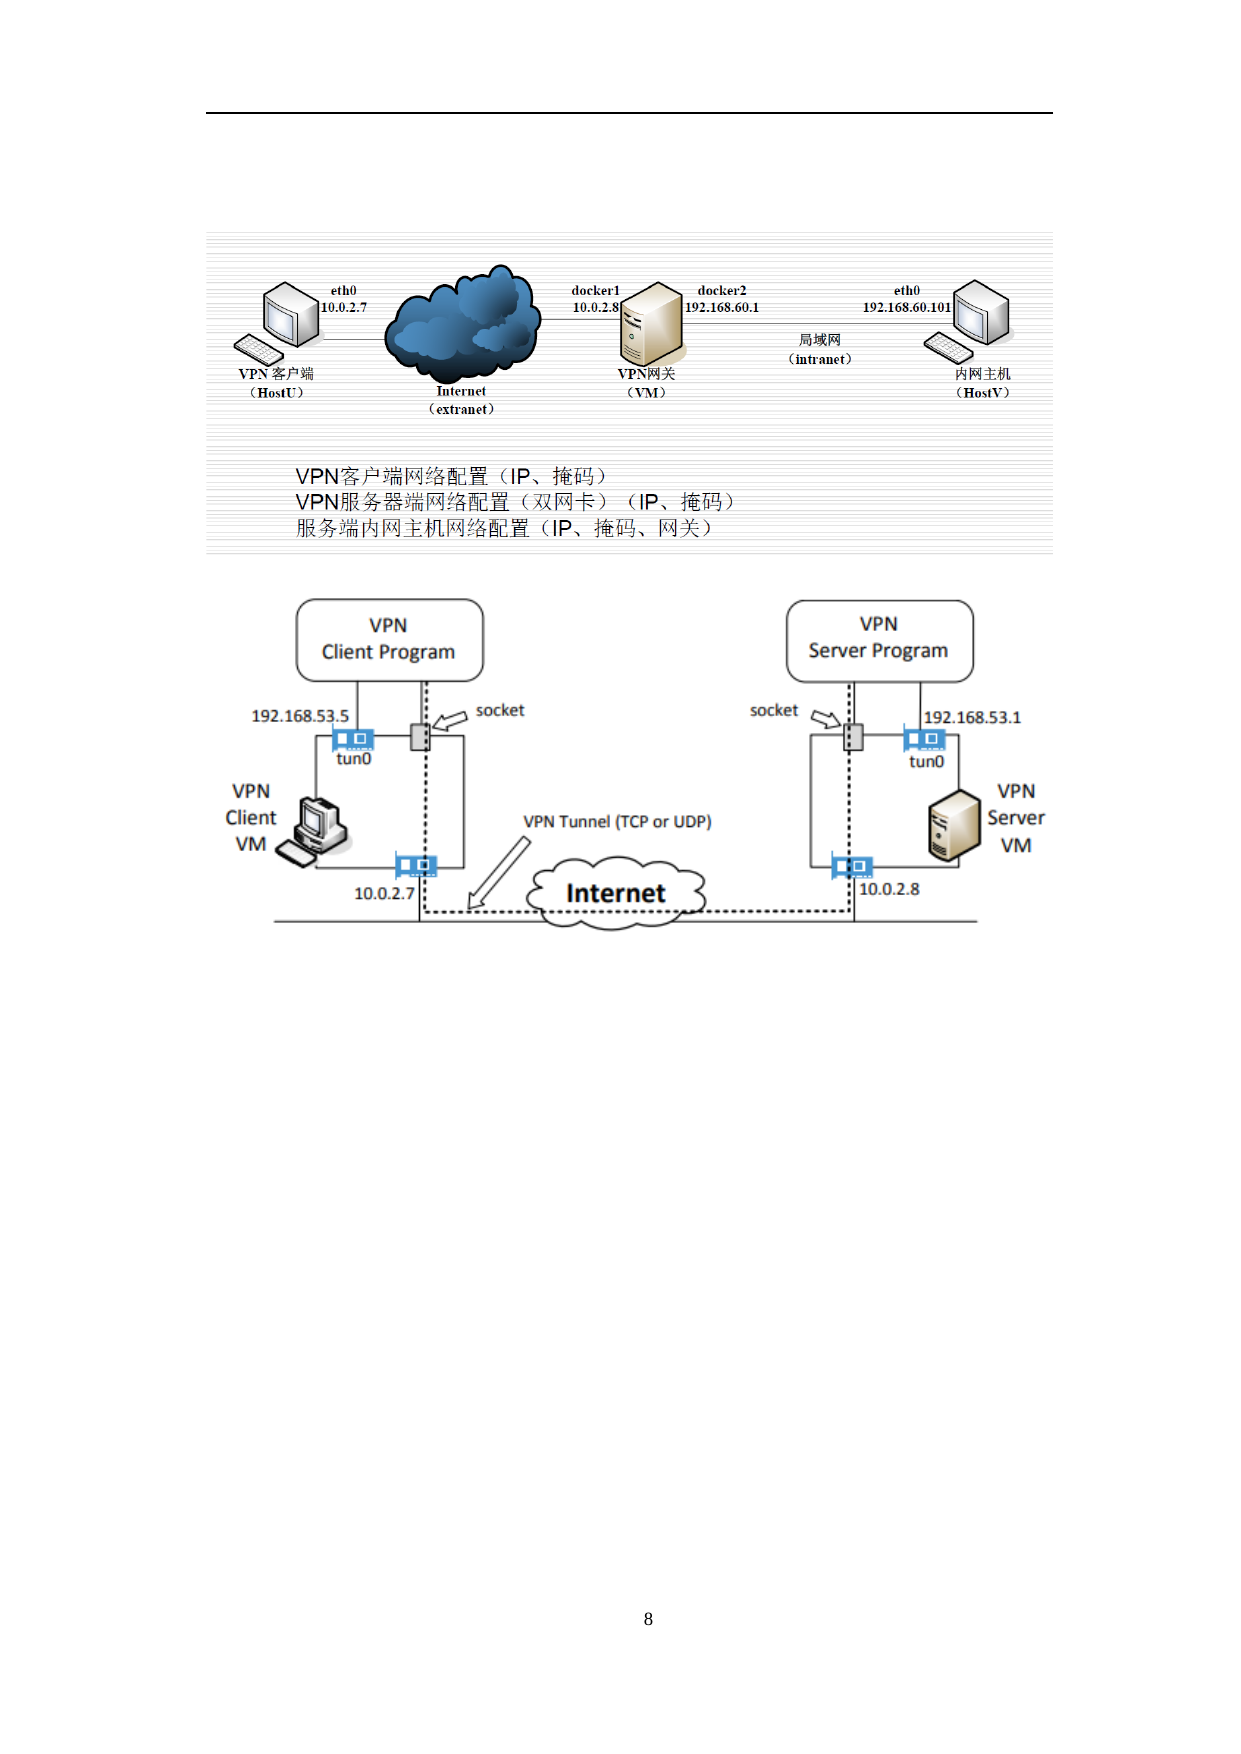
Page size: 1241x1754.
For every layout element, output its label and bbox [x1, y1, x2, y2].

picture [206, 227, 1053, 557]
